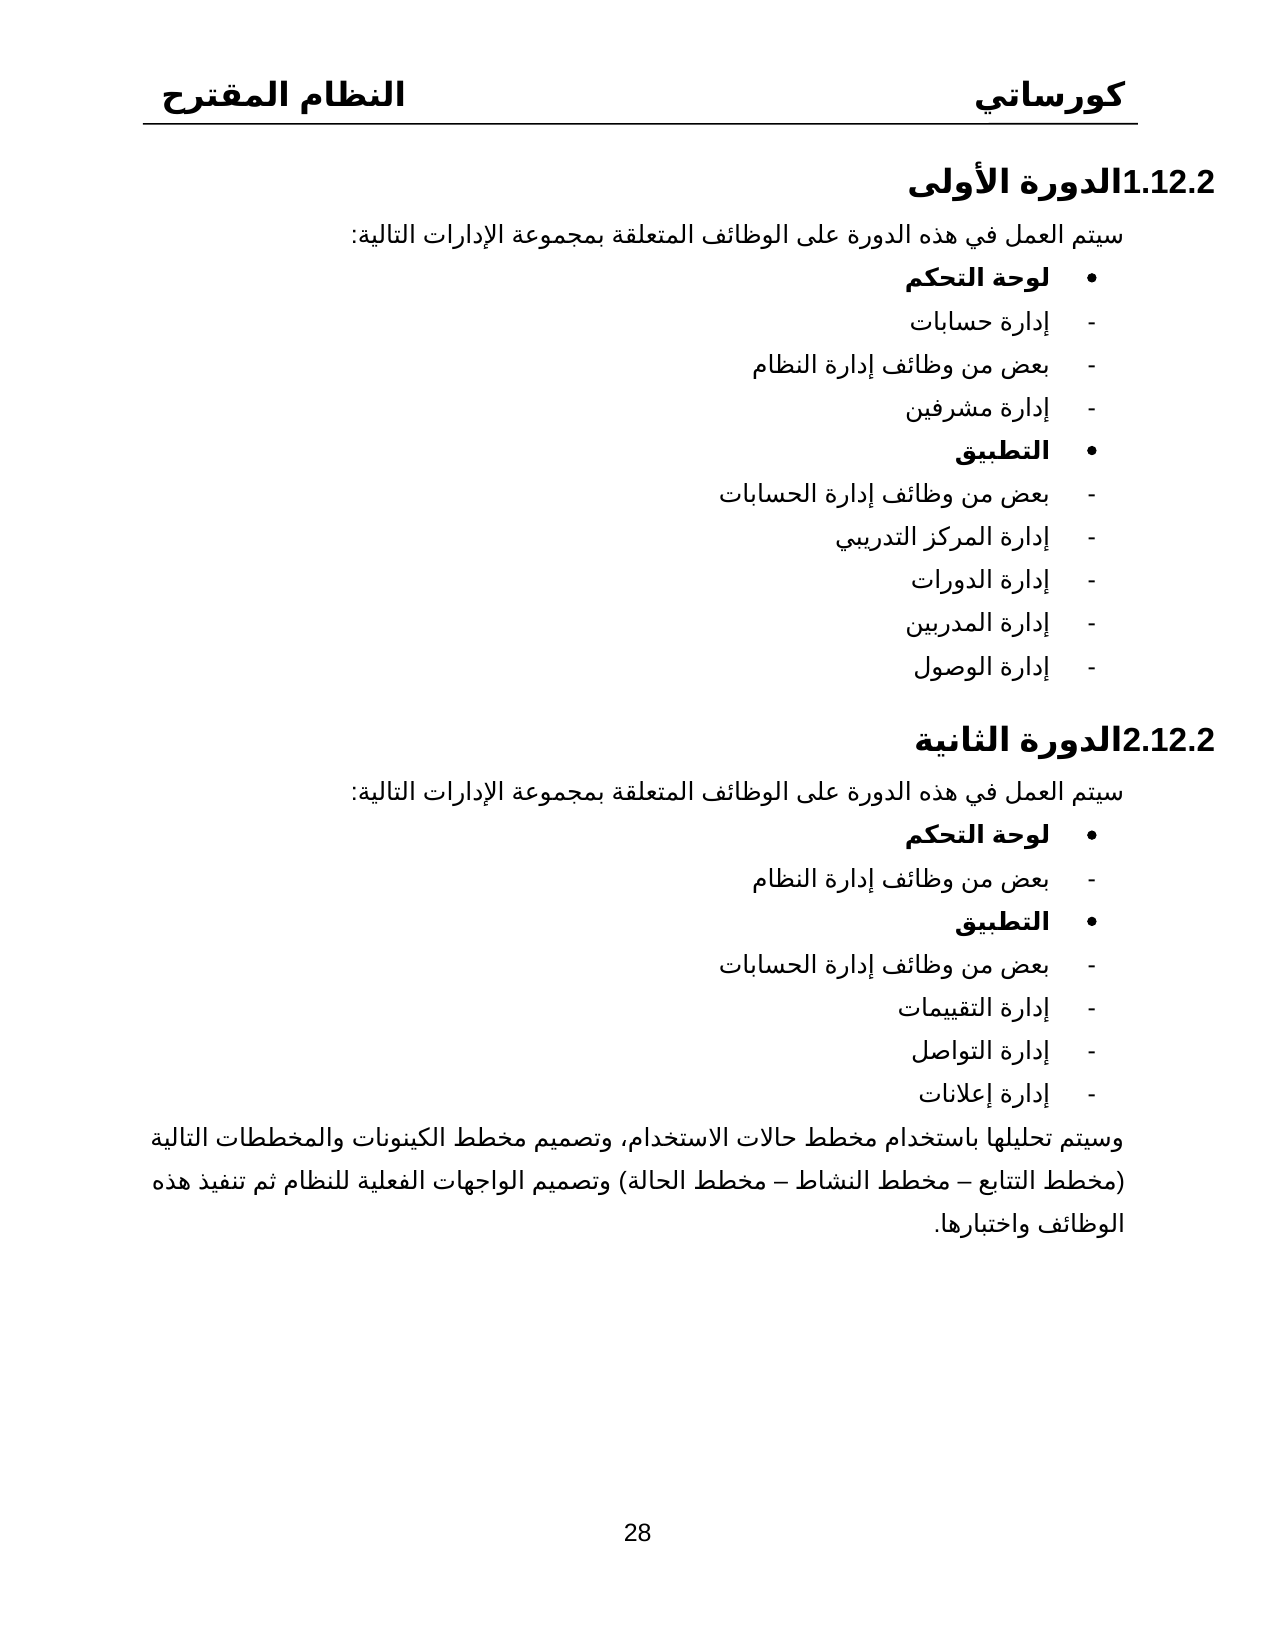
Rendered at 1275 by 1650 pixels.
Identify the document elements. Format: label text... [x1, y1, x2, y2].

list إدارة المركز التدريبي [150, 522, 1087, 551]
subtitle الدورة الثانية [150, 720, 1122, 758]
list لوحة التحكم [150, 820, 1087, 849]
list إدارة الوصول [150, 652, 1087, 680]
list إدارة المدربين [150, 608, 1087, 637]
list إدارة حسابات [150, 306, 1087, 335]
text سيتم العمل في هذه الدورة على الوظائف المتعلقة بمجموعة الإدارات التالية: [150, 220, 1125, 249]
subtitle الدورة الأولى [150, 162, 1122, 201]
list التطبيق [150, 907, 1087, 936]
list بعض من وظائف إدارة النظام [150, 864, 1087, 892]
list إدارة إعلانات [150, 1079, 1087, 1108]
list بعض من وظائف إدارة النظام [150, 349, 1087, 378]
list إدارة التواصل [150, 1036, 1087, 1065]
list التطبيق [150, 436, 1087, 465]
text سيتم العمل في هذه الدورة على الوظائف المتعلقة بمجموعة الإدارات التالية: [150, 777, 1125, 806]
list إدارة مشرفين [150, 393, 1087, 421]
list بعض من وظائف إدارة الحسابات [150, 950, 1087, 979]
list إدارة التقييمات [150, 993, 1087, 1022]
list بعض من وظائف إدارة الحسابات [150, 479, 1087, 508]
list لوحة التحكم [150, 263, 1087, 292]
list إدارة الدورات [150, 565, 1087, 594]
text وسيتم تحليلها باستخدام مخطط حالات الاستخدام، وتصميم مخطط الكينونات والمخططات التالية (مخطط التتابع – مخطط النشاط – مخطط الحالة) وتصميم الواجهات الفعلية للنظام ثم تنفيذ هذه الوظائف واختبارها. [150, 1122, 1125, 1237]
